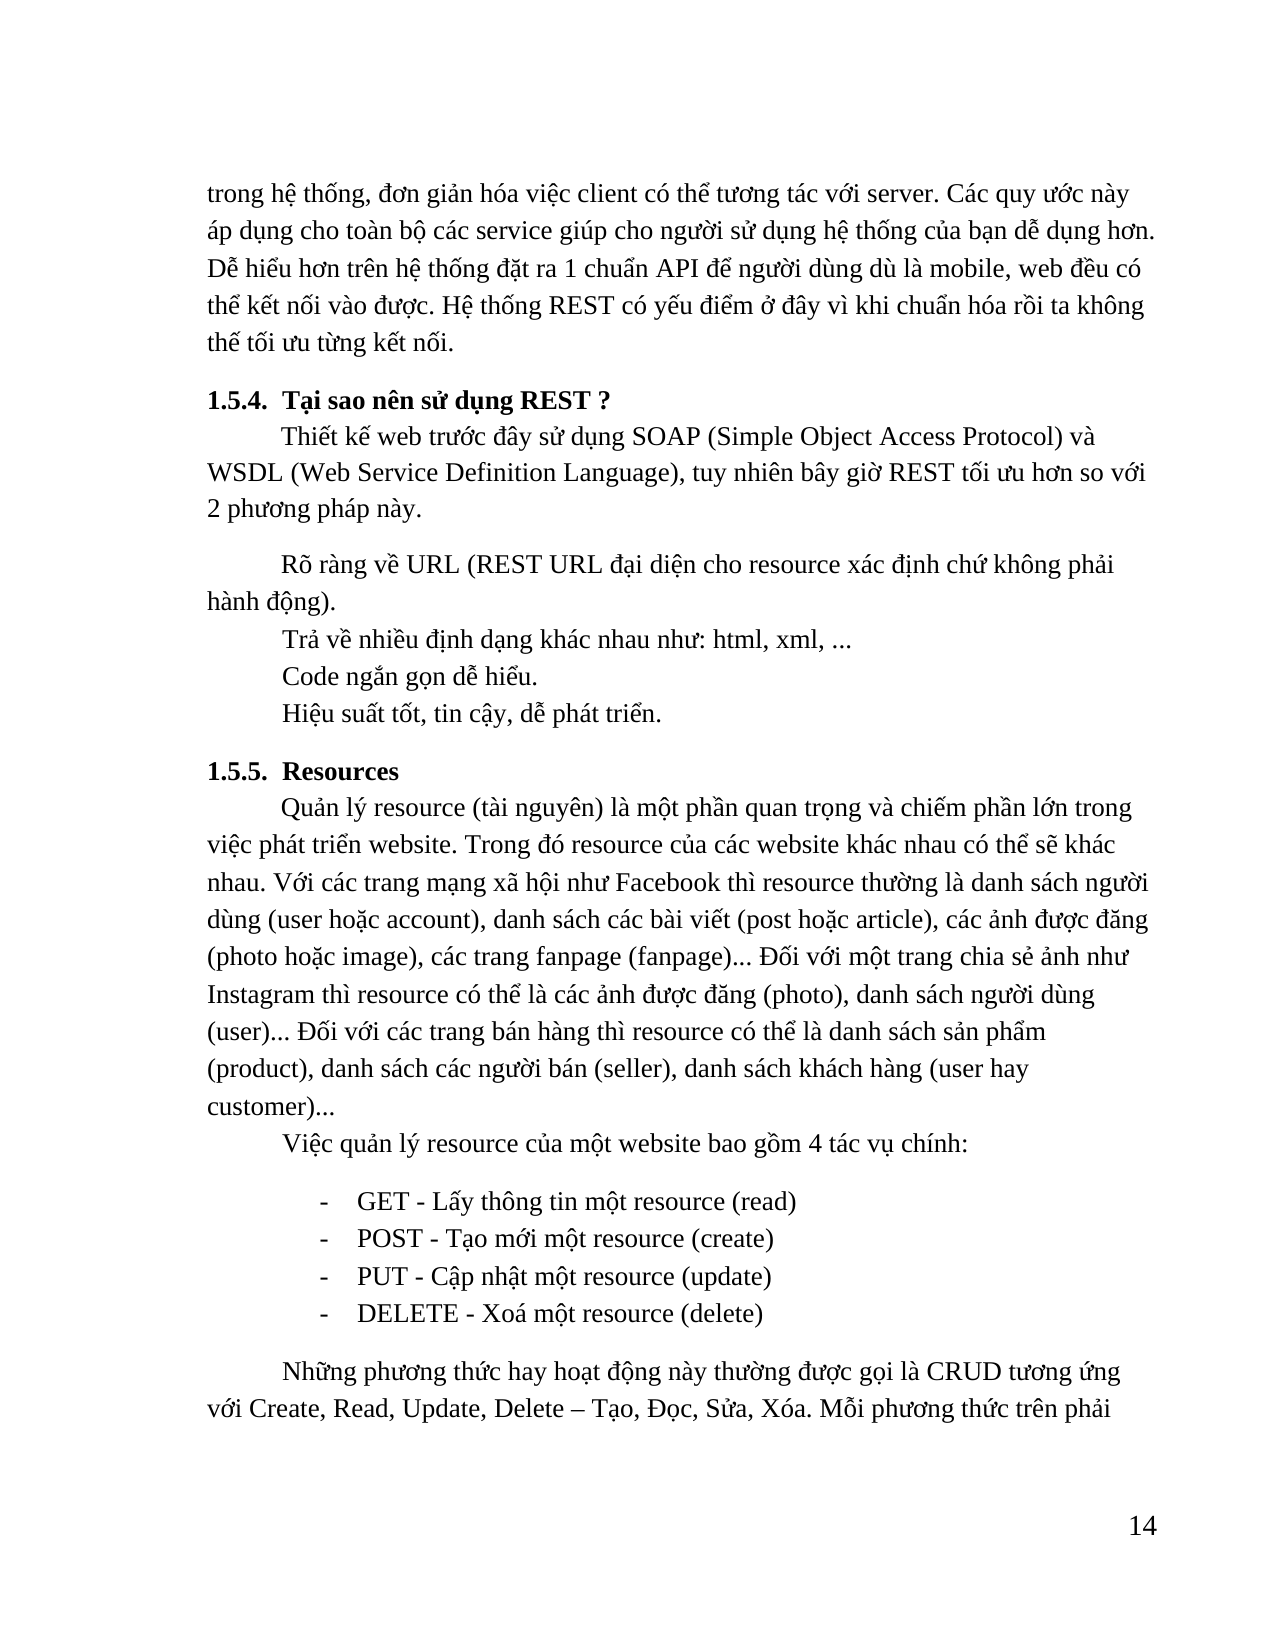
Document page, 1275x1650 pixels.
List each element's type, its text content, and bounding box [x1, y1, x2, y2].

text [207, 1355, 1157, 1423]
subtitle Resources [207, 756, 1157, 787]
text Việc quản lý resource của một website bao gồm 4 tác vụ chính: [207, 1127, 1157, 1158]
text Trả về nhiều định dạng khác nhau như: html, xml, ... [207, 623, 1157, 654]
text Code ngắn gọn dễ hiểu. [207, 660, 1157, 691]
text Rõ ràng về URL (REST URL đại diện cho resource xác định chứ không phải hành động). [207, 548, 1157, 617]
text Hiệu suất tốt, tin cậy, dễ phát triển. [207, 697, 1157, 728]
subtitle Tại sao nên sử dụng REST ? [207, 384, 1157, 416]
text Quản lý resource (tài nguyên) là một phần quan trọng và chiếm phần lớn trong việc phát triển website. Trong đó resource của các website khác nhau có thể sẽ khác nhau. Với các trang mạng xã hội như Facebook thì resource thường là danh sách người dùng (user hoặc account), danh sách các bài viết (post hoặc article), các ảnh được đăng (photo hoặc image), các trang fanpage (fanpage)... Đối với một trang chia sẻ ảnh như Instagram thì resource có thể là các ảnh được đăng (photo), danh sách người dùng (user)... Đối với các trang bán hàng thì resource có thể là danh sách sản phẩm (product), danh sách các người bán (seller), danh sách khách hàng (user hay customer)... [207, 791, 1157, 1121]
text Thiết kế web trước đây sử dụng SOAP (Simple Object Access Protocol) và WSDL (Web Service Definition Language), tuy nhiên bây giờ REST tối ưu hơn so với 2 phương pháp này. [207, 420, 1157, 523]
list GET - Lấy thông tin một resource (read) [319, 1185, 1157, 1216]
list PUT - Cập nhật một resource (update) [319, 1259, 1157, 1291]
list DELETE - Xoá một resource (delete) [319, 1297, 1157, 1328]
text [207, 177, 1157, 357]
list POST - Tạo mới một resource (create) [319, 1222, 1157, 1253]
